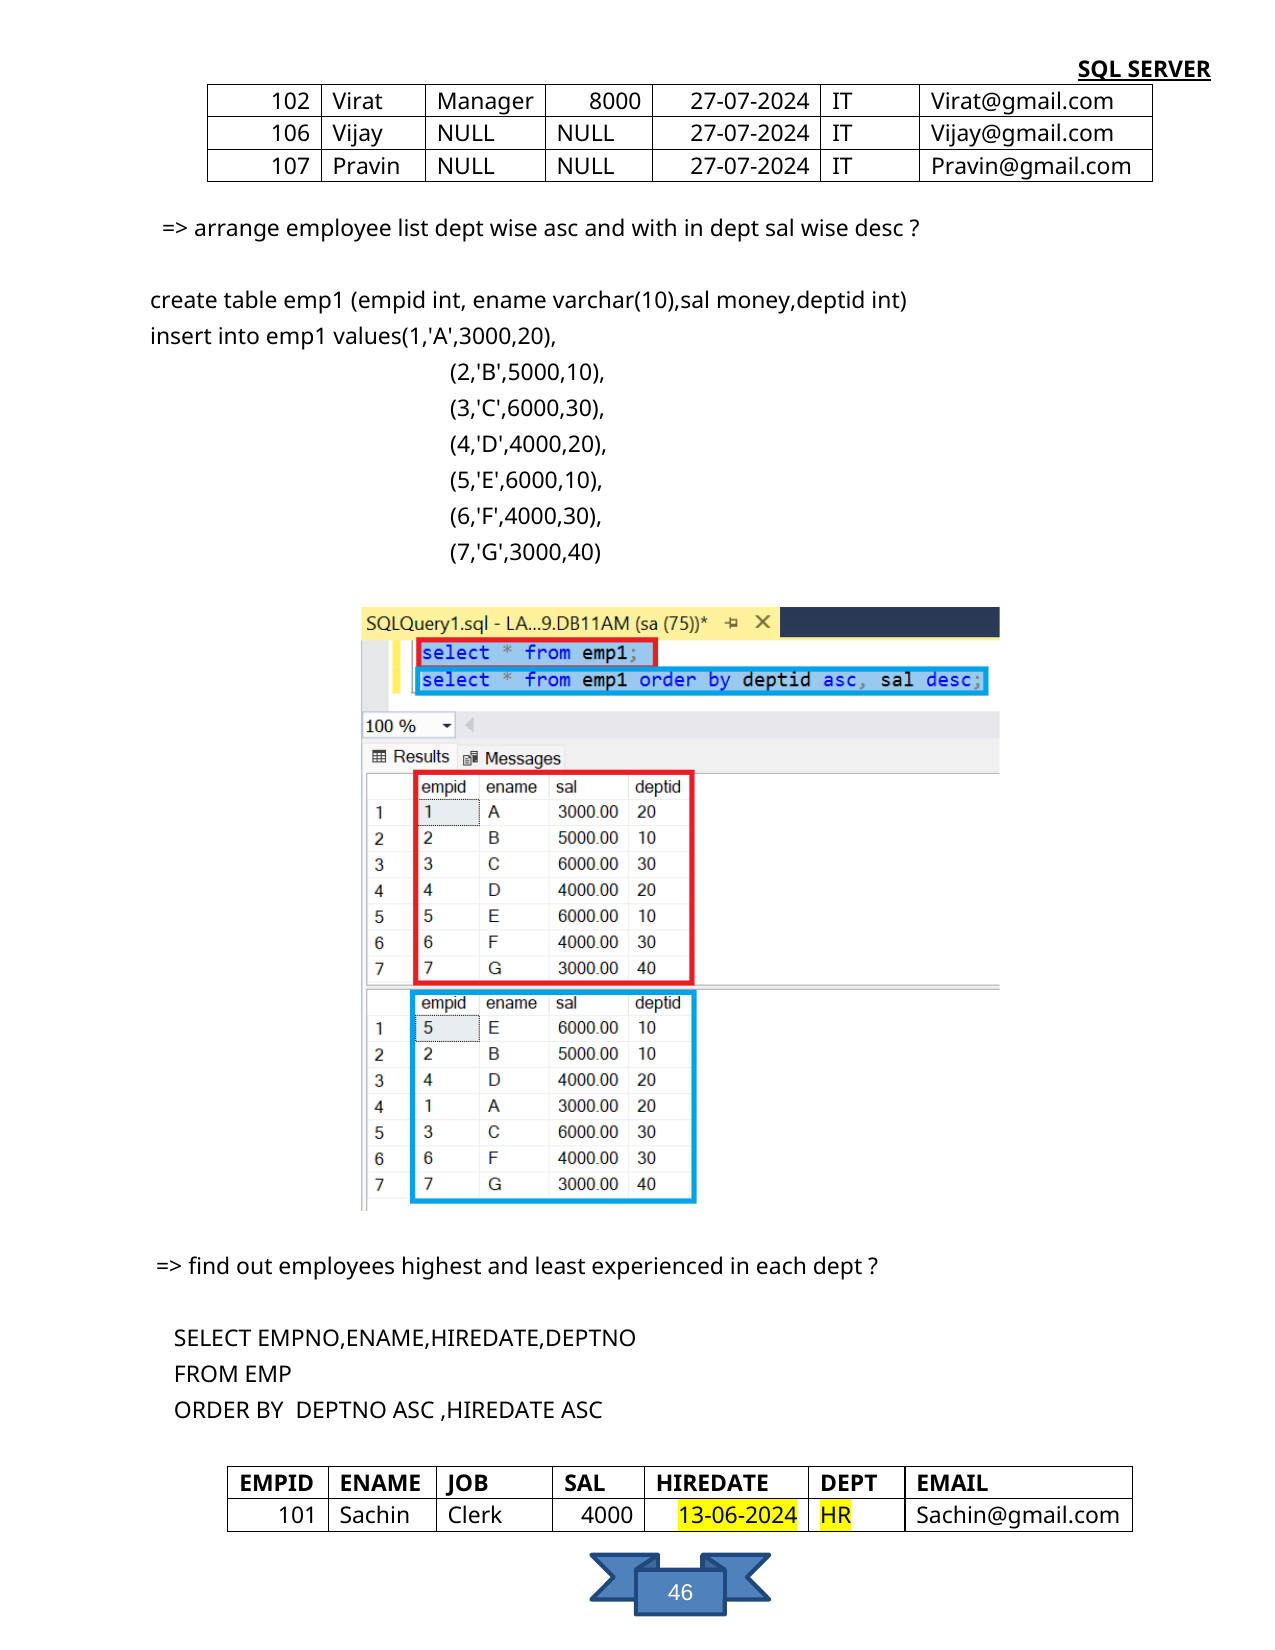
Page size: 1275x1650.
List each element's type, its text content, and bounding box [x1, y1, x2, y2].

picture [361, 607, 1000, 1211]
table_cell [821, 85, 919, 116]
text (5,'E',6000,10), [150, 464, 1211, 495]
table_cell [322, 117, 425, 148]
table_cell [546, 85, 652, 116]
text (7,'G',3000,40) [150, 536, 1211, 567]
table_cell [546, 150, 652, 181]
text create table emp1 (empid int, ename varchar(10),sal money,deptid int) [150, 284, 1211, 315]
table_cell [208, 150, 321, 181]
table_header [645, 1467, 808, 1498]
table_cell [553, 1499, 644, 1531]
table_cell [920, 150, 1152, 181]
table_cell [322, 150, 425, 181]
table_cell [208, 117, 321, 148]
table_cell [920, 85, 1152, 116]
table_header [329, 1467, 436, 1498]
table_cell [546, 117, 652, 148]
text (3,'C',6000,30), [150, 392, 1211, 423]
text => find out employees highest and least experienced in each dept ? [150, 1250, 1211, 1282]
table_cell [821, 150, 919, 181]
text (2,'B',5000,10), [150, 356, 1211, 387]
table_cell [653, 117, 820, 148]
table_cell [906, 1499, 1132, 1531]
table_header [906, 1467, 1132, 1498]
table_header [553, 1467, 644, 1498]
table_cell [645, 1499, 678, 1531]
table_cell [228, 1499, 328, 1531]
text FROM EMP [150, 1358, 1211, 1389]
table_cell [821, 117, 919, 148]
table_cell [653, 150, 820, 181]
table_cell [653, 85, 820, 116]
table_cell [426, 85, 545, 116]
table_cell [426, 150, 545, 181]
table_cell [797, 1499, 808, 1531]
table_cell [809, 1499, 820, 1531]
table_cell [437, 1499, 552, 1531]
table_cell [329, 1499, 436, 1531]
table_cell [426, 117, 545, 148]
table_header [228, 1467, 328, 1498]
text ORDER BY DEPTNO ASC ,HIREDATE ASC [150, 1394, 1211, 1425]
text => arrange employee list dept wise asc and with in dept sal wise desc ? [150, 212, 1211, 243]
text insert into emp1 values(1,'A',3000,20), [150, 320, 1211, 351]
text (4,'D',4000,20), [150, 428, 1211, 459]
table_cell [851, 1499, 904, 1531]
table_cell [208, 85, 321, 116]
text SELECT EMPNO,ENAME,HIREDATE,DEPTNO [150, 1322, 1211, 1353]
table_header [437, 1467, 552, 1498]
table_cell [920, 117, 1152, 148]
text (6,'F',4000,30), [150, 499, 1211, 531]
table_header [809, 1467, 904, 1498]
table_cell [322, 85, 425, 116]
